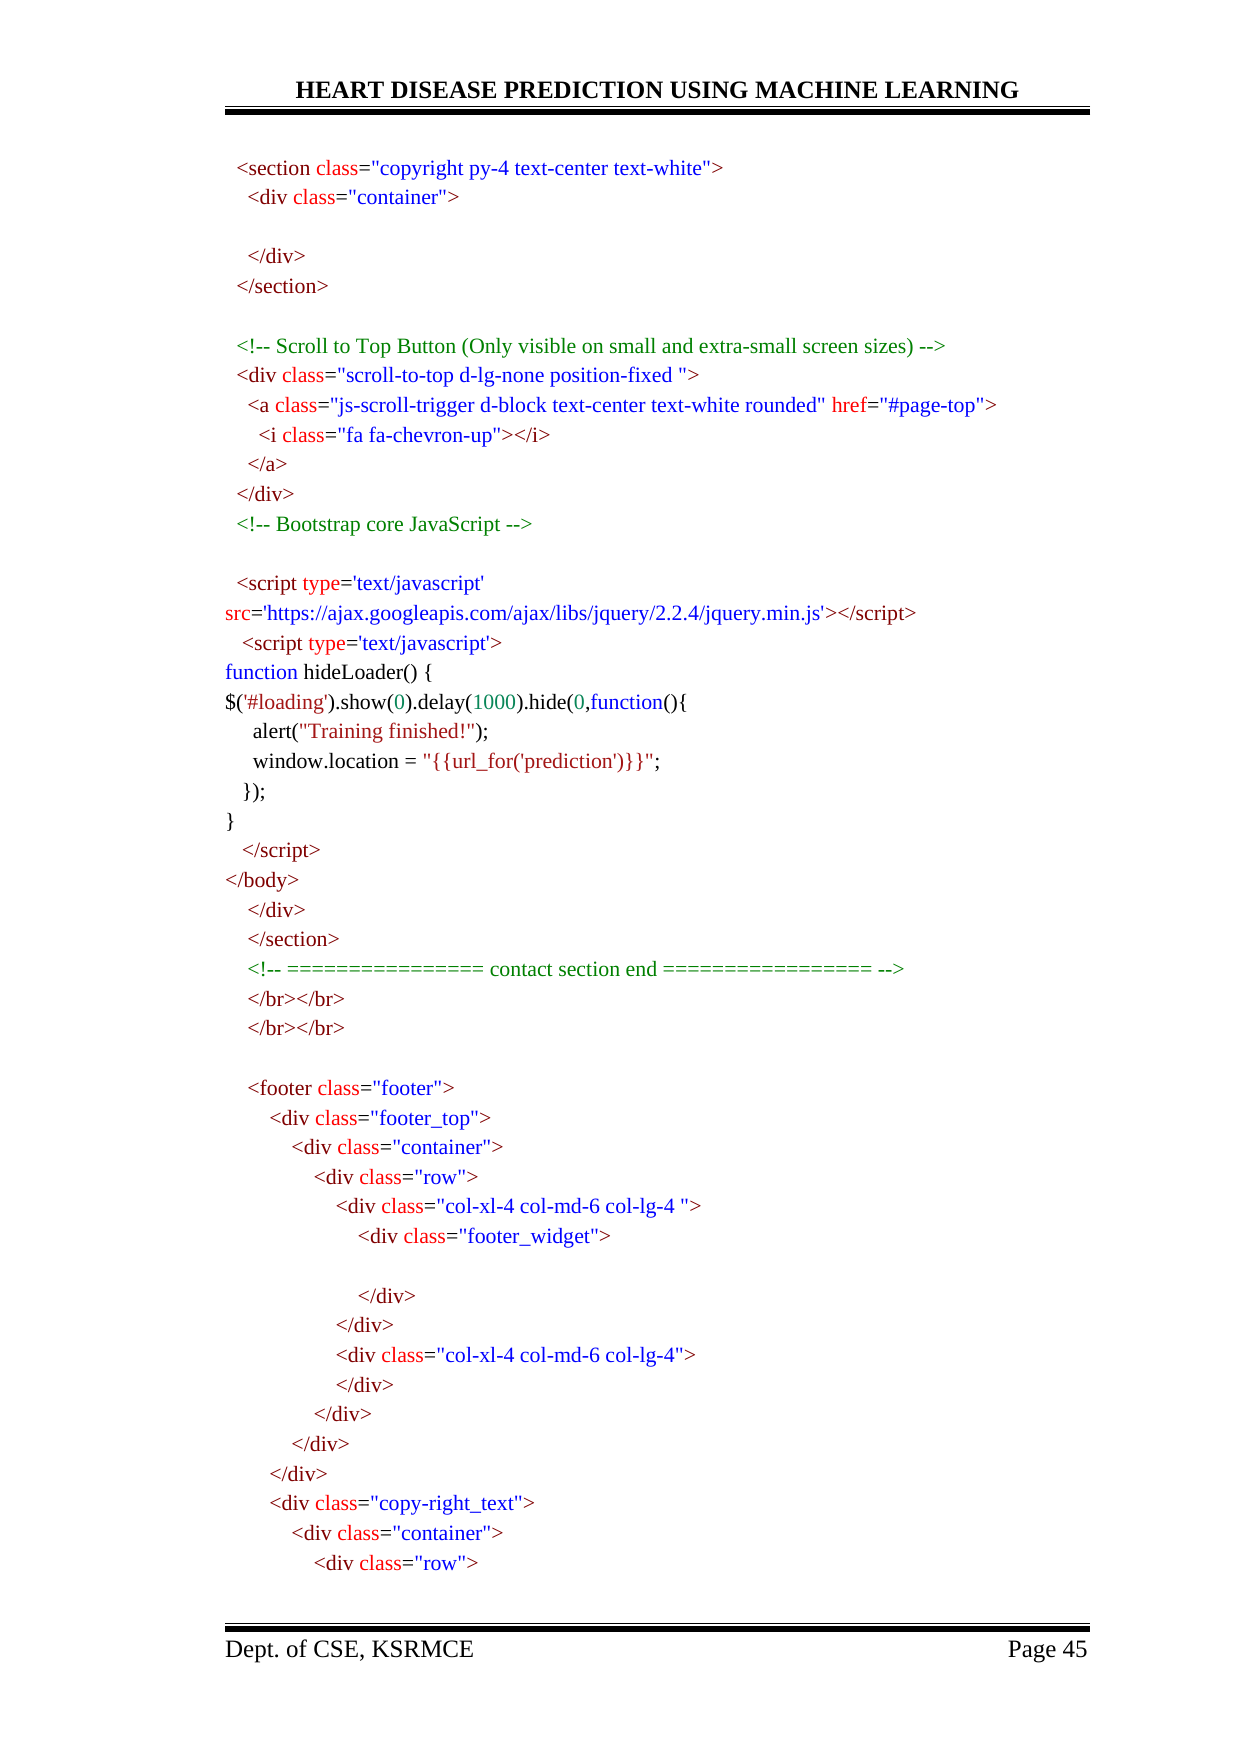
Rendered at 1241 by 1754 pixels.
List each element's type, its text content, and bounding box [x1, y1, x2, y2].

text </div> [225, 892, 1090, 922]
text <script type='text/javascript' src='https://ajax.googleapis.com/ajax/libs/jquery/2.2.4/jquery.min.js'></script> [225, 566, 1090, 625]
text <!-- ================ contact section end ================= --> [225, 952, 1090, 981]
text <section class="copyright py-4 text-center text-white"> [225, 150, 1090, 180]
text <div class="footer_widget"> [225, 1219, 1090, 1248]
text </script> [225, 833, 1090, 862]
text <div class="row"> [225, 1545, 1090, 1575]
text <div class="container"> [225, 1130, 1090, 1159]
text <script type='text/javascript'> [225, 625, 1090, 655]
text $('#loading').show(0).delay(1000).hide(0,function(){ [225, 684, 1090, 714]
text <!-- Scroll to Top Button (Only visible on small and extra-small screen sizes) --> [225, 328, 1090, 358]
text alert("Training finished!"); [225, 714, 1090, 744]
text function hideLoader() { [225, 655, 1090, 684]
text window.location = "{{url_for('prediction')}}"; [225, 744, 1090, 773]
text <div class="container"> [225, 180, 1090, 209]
text <div class="container"> [225, 1516, 1090, 1545]
text </div> [225, 1427, 1090, 1456]
text </div> [225, 1456, 1090, 1486]
text </div> [225, 1397, 1090, 1427]
text <div class="row"> [225, 1159, 1090, 1189]
text </br></br> [225, 1011, 1090, 1041]
text </section> [225, 922, 1090, 952]
text <div class="scroll-to-top d-lg-none position-fixed "> [225, 358, 1090, 387]
text <div class="copy-right_text"> [225, 1486, 1090, 1516]
text </a> [225, 447, 1090, 477]
text </body> [225, 862, 1090, 892]
text <footer class="footer"> [225, 1070, 1090, 1100]
text </section> [225, 269, 1090, 298]
text </div> [225, 1308, 1090, 1337]
text }); [225, 773, 1090, 803]
text <a class="js-scroll-trigger d-block text-center text-white rounded" href="#page-top"> [225, 387, 1090, 417]
text <!-- Bootstrap core JavaScript --> [225, 506, 1090, 536]
text <div class="footer_top"> [225, 1100, 1090, 1130]
text } [225, 803, 1090, 833]
text <div class="col-xl-4 col-md-6 col-lg-4 "> [225, 1189, 1090, 1219]
text </div> [225, 239, 1090, 269]
text <i class="fa fa-chevron-up"></i> [225, 417, 1090, 447]
text </div> [225, 1367, 1090, 1397]
text </div> [225, 1278, 1090, 1308]
text <div class="col-xl-4 col-md-6 col-lg-4"> [225, 1337, 1090, 1367]
text </div> [225, 477, 1090, 506]
text </br></br> [225, 981, 1090, 1011]
